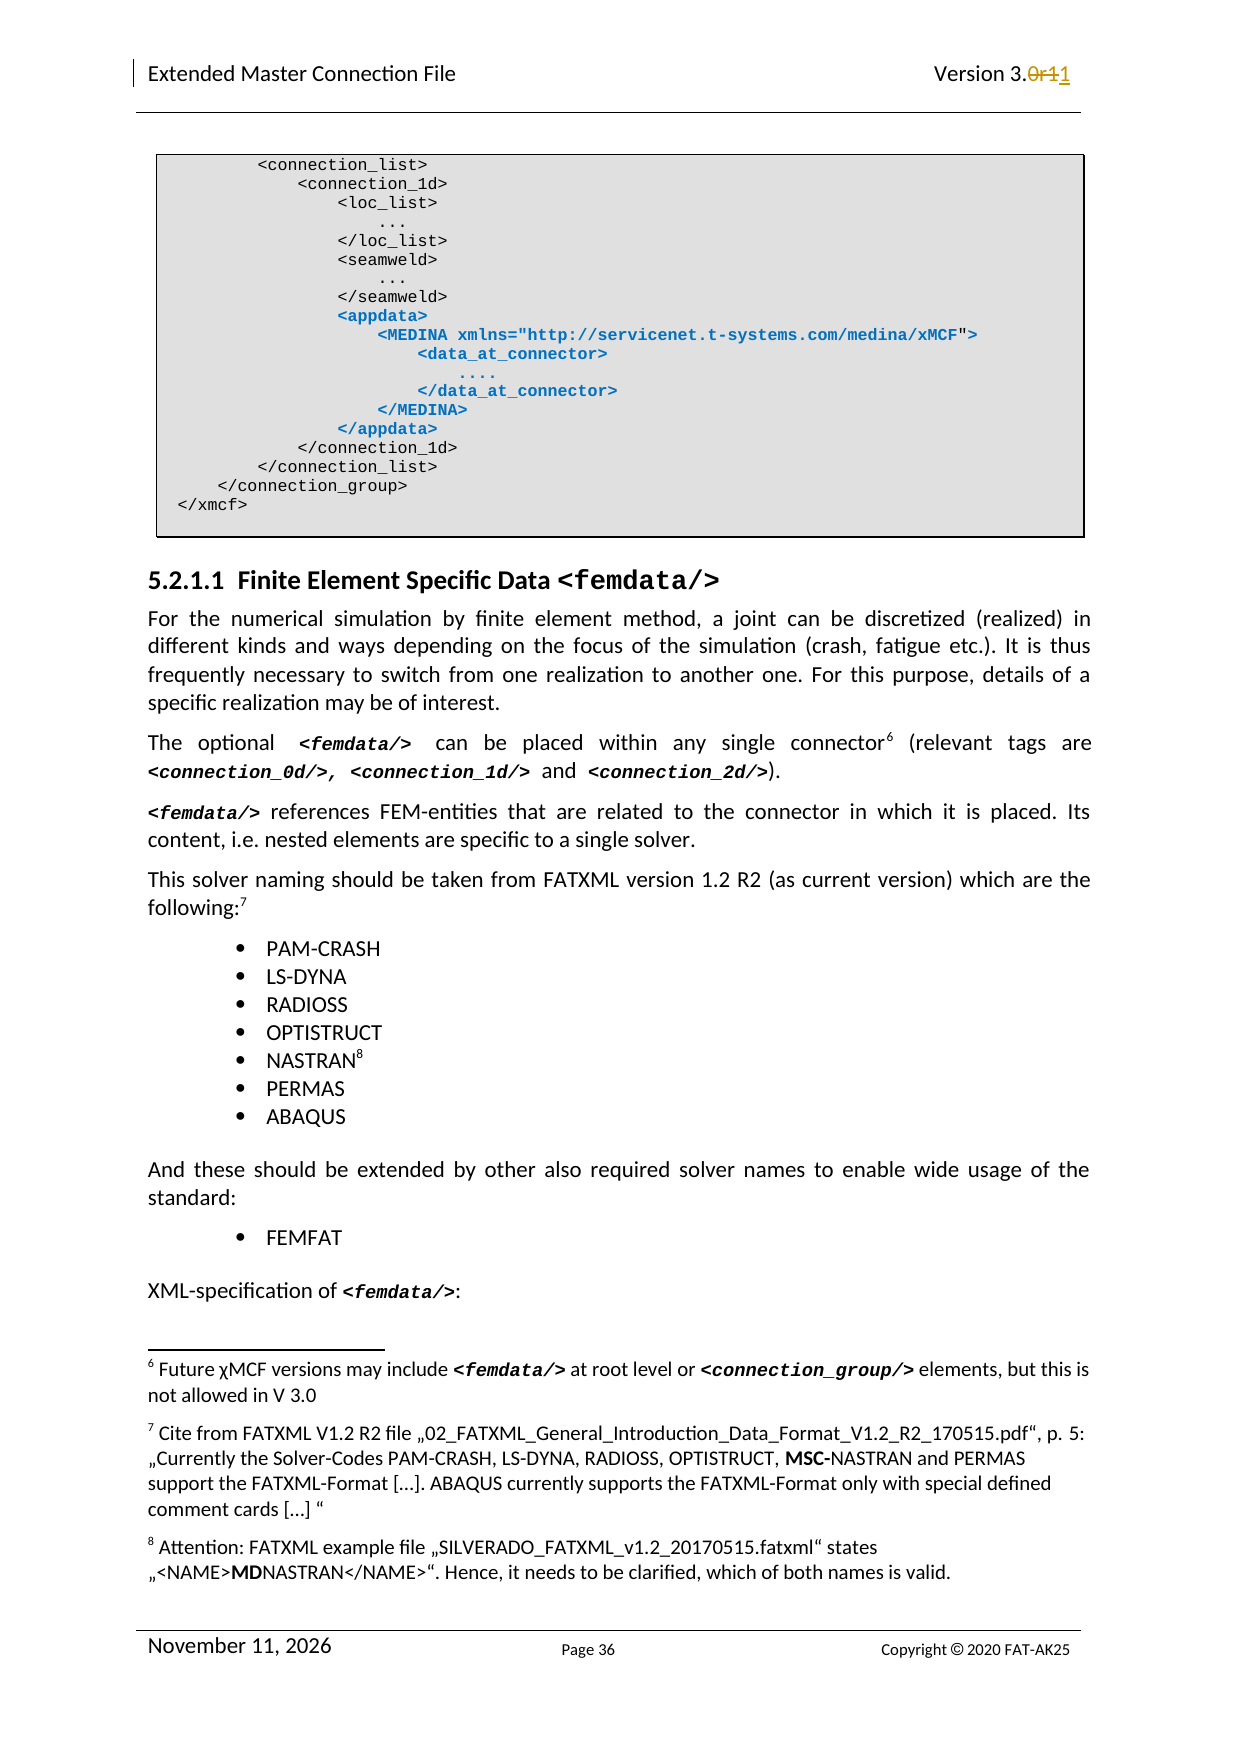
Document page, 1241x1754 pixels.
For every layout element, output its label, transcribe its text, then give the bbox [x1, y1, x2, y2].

text For the numerical simulation by finite element method, a joint can be discretized (realized) in different kinds and ways depending on the focus of the simulation (crash, fatigue etc.). It is thus frequently necessary to switch from one realization to another one. For this purpose, details of a specific realization may be of interest. [148, 604, 1092, 716]
text <seamweld> [157, 248, 1083, 267]
text <appdata> [157, 304, 1083, 323]
list PAM-CRASH [236, 934, 1092, 962]
text </data_at_connector> [157, 380, 1083, 399]
text </seamweld> [157, 286, 1083, 304]
text <femdata/> references FEM-entities that are related to the connector in which it is placed. Its content, i.e. nested elements are specific to a single solver. [148, 797, 1092, 853]
text XML-specification of <femdata/>: [148, 1277, 1092, 1304]
text </xmcf> [157, 493, 1083, 512]
text <data_at_connector> [157, 342, 1083, 361]
text </connection_1d> [157, 436, 1083, 455]
subtitle Finite Element Specific Data <femdata/> [148, 563, 1092, 597]
text <connection_1d> [157, 172, 1083, 191]
list RADIOSS [236, 990, 1092, 1018]
text The optional <femdata/> can be placed within any single connector (relevant tags are <connection_0d/>, <connection_1d/> and <connection_2d/>). [148, 728, 1092, 784]
list FEMFAT [236, 1223, 1092, 1252]
text </connection_list> [157, 455, 1083, 474]
text ... [157, 267, 1083, 286]
list LS-DYNA [236, 962, 1092, 990]
list PERMAS [236, 1074, 1092, 1102]
text .... [157, 361, 1083, 380]
text <loc_list> [157, 191, 1083, 210]
text </connection_group> [157, 474, 1083, 493]
text This solver naming should be taken from FATXML version 1.2 R2 (as current version) which are the following: [148, 865, 1092, 921]
text </appdata> [157, 418, 1083, 436]
text <MEDINA xmlns="http://servicenet.t-systems.com/medina/xMCF"> [157, 323, 1083, 342]
text ... [157, 210, 1083, 229]
text </MEDINA> [157, 399, 1083, 418]
text </loc_list> [157, 229, 1083, 248]
list NASTRAN [236, 1046, 1092, 1074]
list ABAQUS [236, 1102, 1092, 1130]
text <connection_list> [157, 155, 1083, 172]
text And these should be extended by other also required solver names to enable wide usage of the standard: [148, 1155, 1092, 1211]
list OPTISTRUCT [236, 1018, 1092, 1046]
